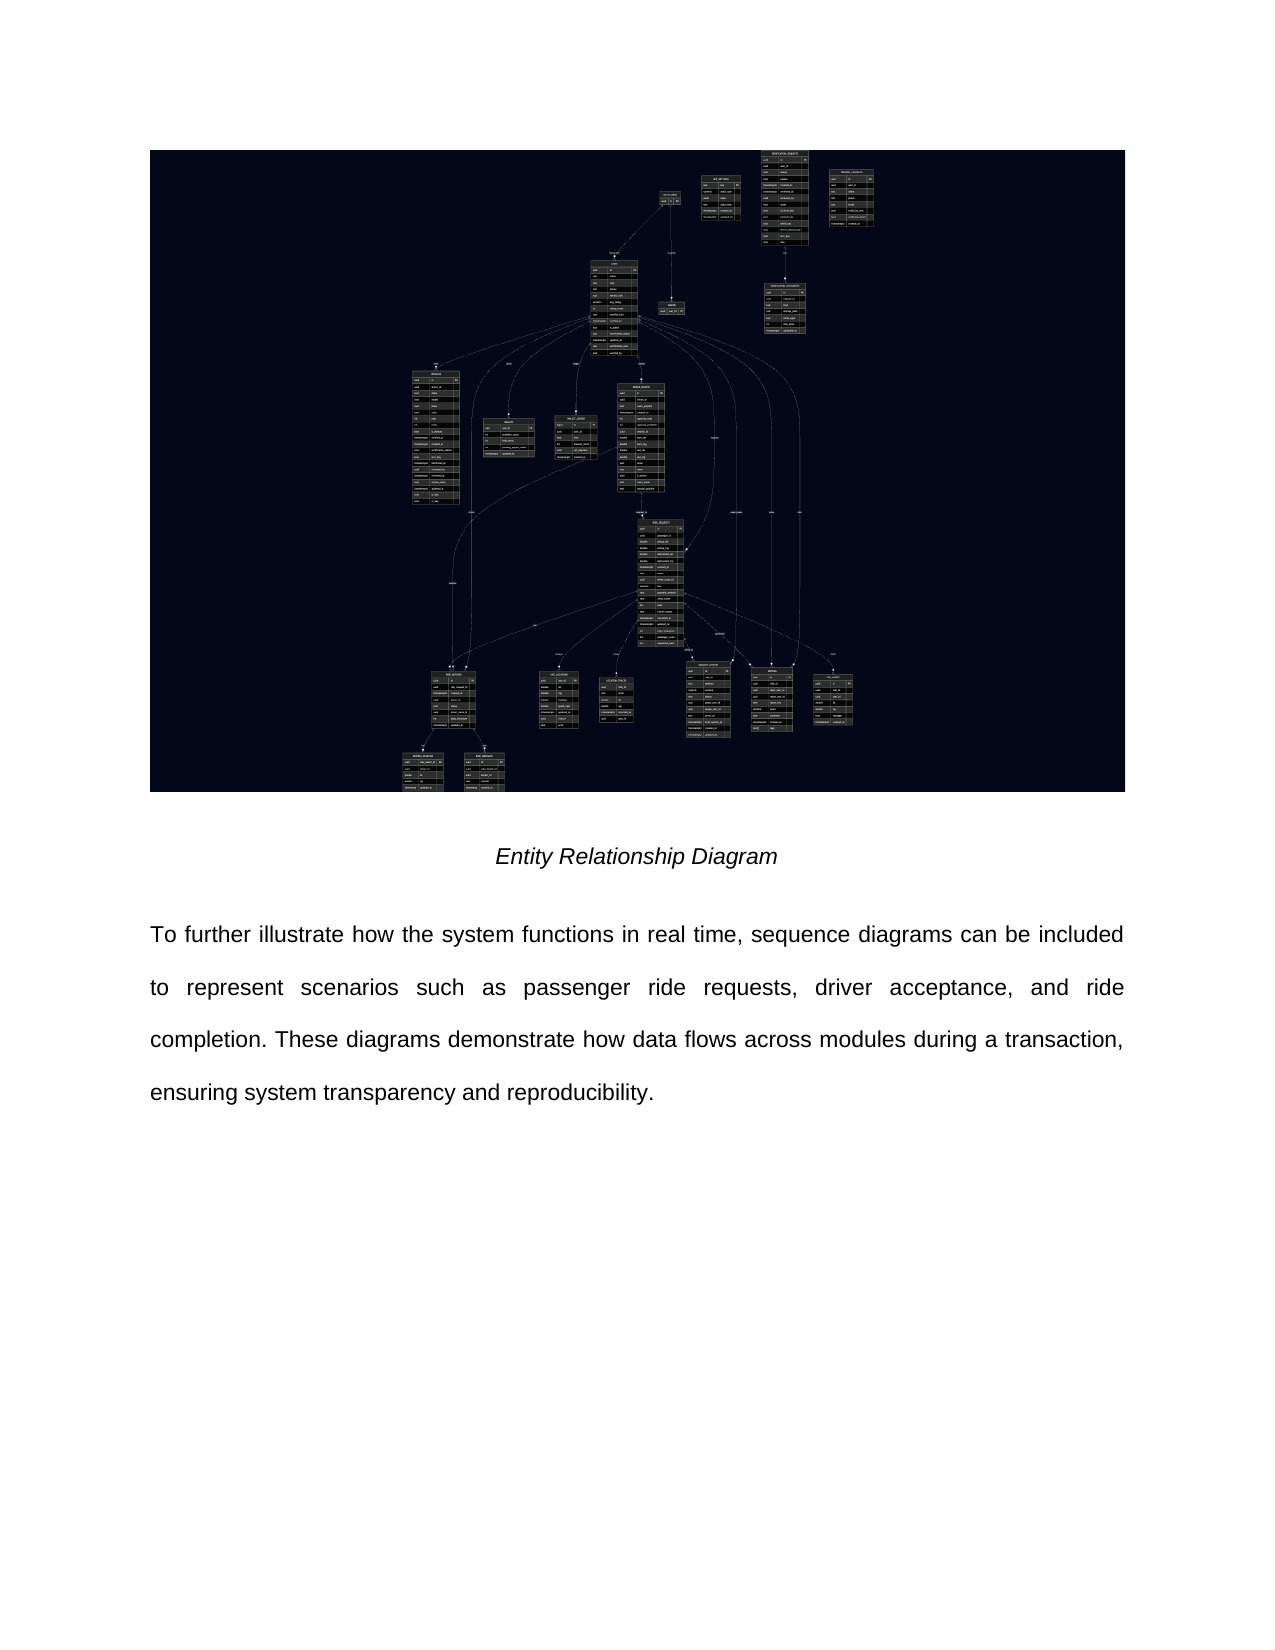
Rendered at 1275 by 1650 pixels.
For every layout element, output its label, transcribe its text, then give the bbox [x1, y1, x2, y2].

text To further illustrate how the system functions in real time, sequence diagrams can be included to represent scenarios such as passenger ride requests, driver acceptance, and ride completion. These diagrams demonstrate how data flows across modules during a transaction, ensuring system transparency and reproducibility. [150, 921, 1125, 1105]
text Entity Relationship Diagram [150, 843, 1125, 869]
picture [150, 150, 1125, 792]
